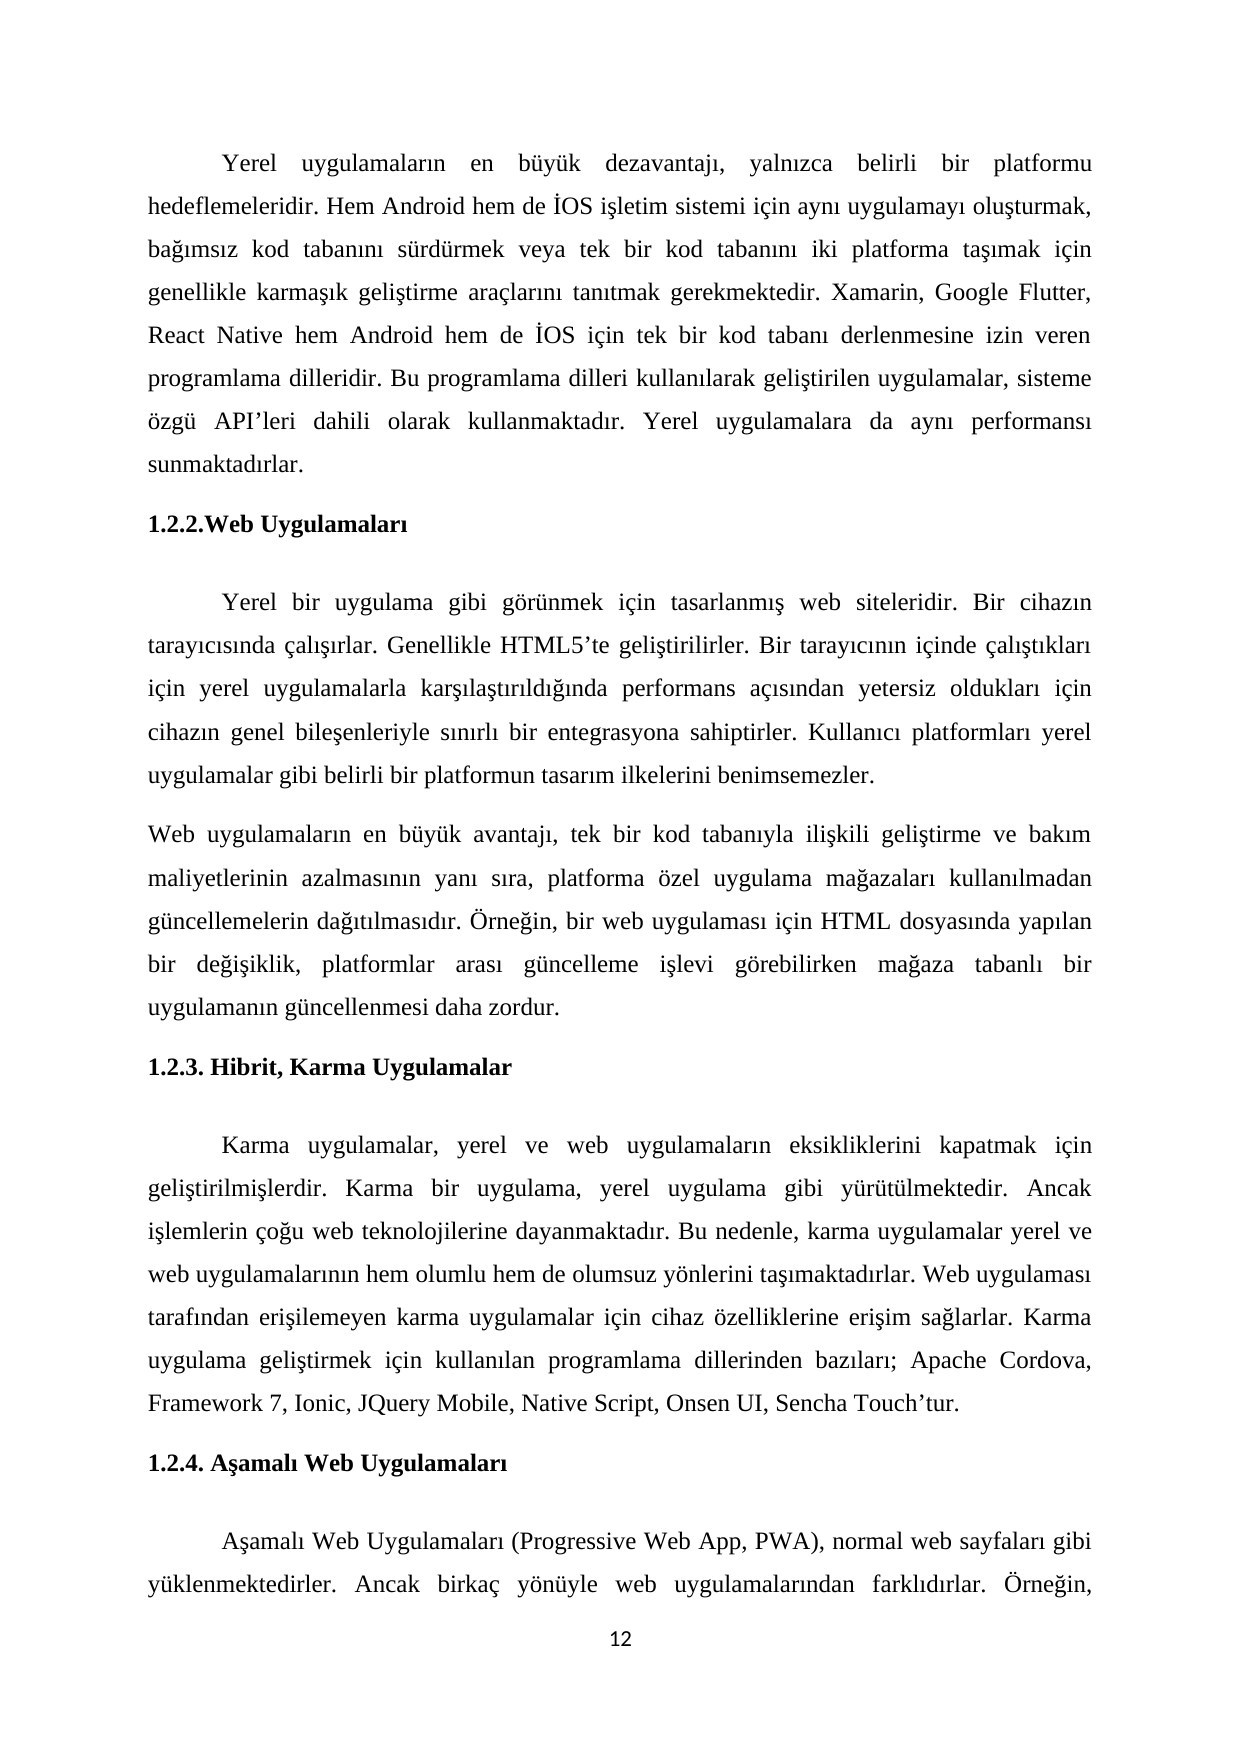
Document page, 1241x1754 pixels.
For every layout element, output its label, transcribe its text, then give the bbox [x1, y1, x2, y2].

subtitle 1.2.4. Aşamalı Web Uygulamaları [148, 1448, 1093, 1477]
text Yerel bir uygulama gibi görünmek için tasarlanmış web siteleridir. Bir cihazın tarayıcısında çalışırlar. Genellikle HTML5’te geliştirilirler. Bir tarayıcının içinde çalıştıkları için yerel uygulamalarla karşılaştırıldığında performans açısından yetersiz oldukları için cihazın genel bileşenleriyle sınırlı bir entegrasyona sahiptirler. Kullanıcı platformları yerel uygulamalar gibi belirli bir platformun tasarım ilkelerini benimsemezler. [148, 587, 1093, 788]
text Yerel uygulamaların en büyük dezavantajı, yalnızca belirli bir platformu hedeflemeleridir. Hem Android hem de İOS işletim sistemi için aynı uygulamayı oluşturmak, bağımsız kod tabanını sürdürmek veya tek bir kod tabanını iki platforma taşımak için genellikle karmaşık geliştirme araçlarını tanıtmak gerekmektedir. Xamarin, Google Flutter, React Native hem Android hem de İOS için tek bir kod tabanı derlenmesine izin veren programlama dilleridir. Bu programlama dilleri kullanılarak geliştirilen uygulamalar, sisteme özgü API’leri dahili olarak kullanmaktadır. Yerel uygulamalara da aynı performansı sunmaktadırlar. [148, 148, 1093, 478]
text Karma uygulamalar, yerel ve web uygulamaların eksikliklerini kapatmak için geliştirilmişlerdir. Karma bir uygulama, yerel uygulama gibi yürütülmektedir. Ancak işlemlerin çoğu web teknolojilerine dayanmaktadır. Bu nedenle, karma uygulamalar yerel ve web uygulamalarının hem olumlu hem de olumsuz yönlerini taşımaktadırlar. Web uygulaması tarafından erişilemeyen karma uygulamalar için cihaz özelliklerine erişim sağlarlar. Karma uygulama geliştirmek için kullanılan programlama dillerinden bazıları; Apache Cordova, Framework 7, Ionic, JQuery Mobile, Native Script, Onsen UI, Sencha Touch’tur. [148, 1130, 1093, 1417]
subtitle 1.2.2.Web Uygulamaları [148, 509, 1093, 538]
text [148, 1526, 1093, 1598]
subtitle 1.2.3. Hibrit, Karma Uygulamalar [148, 1052, 1093, 1081]
text Web uygulamaların en büyük avantajı, tek bir kod tabanıyla ilişkili geliştirme ve bakım maliyetlerinin azalmasının yanı sıra, platforma özel uygulama mağazaları kullanılmadan güncellemelerin dağıtılmasıdır. Örneğin, bir web uygulaması için HTML dosyasında yapılan bir değişiklik, platformlar arası güncelleme işlevi görebilirken mağaza tabanlı bir uygulamanın güncellenmesi daha zordur. [148, 819, 1093, 1021]
